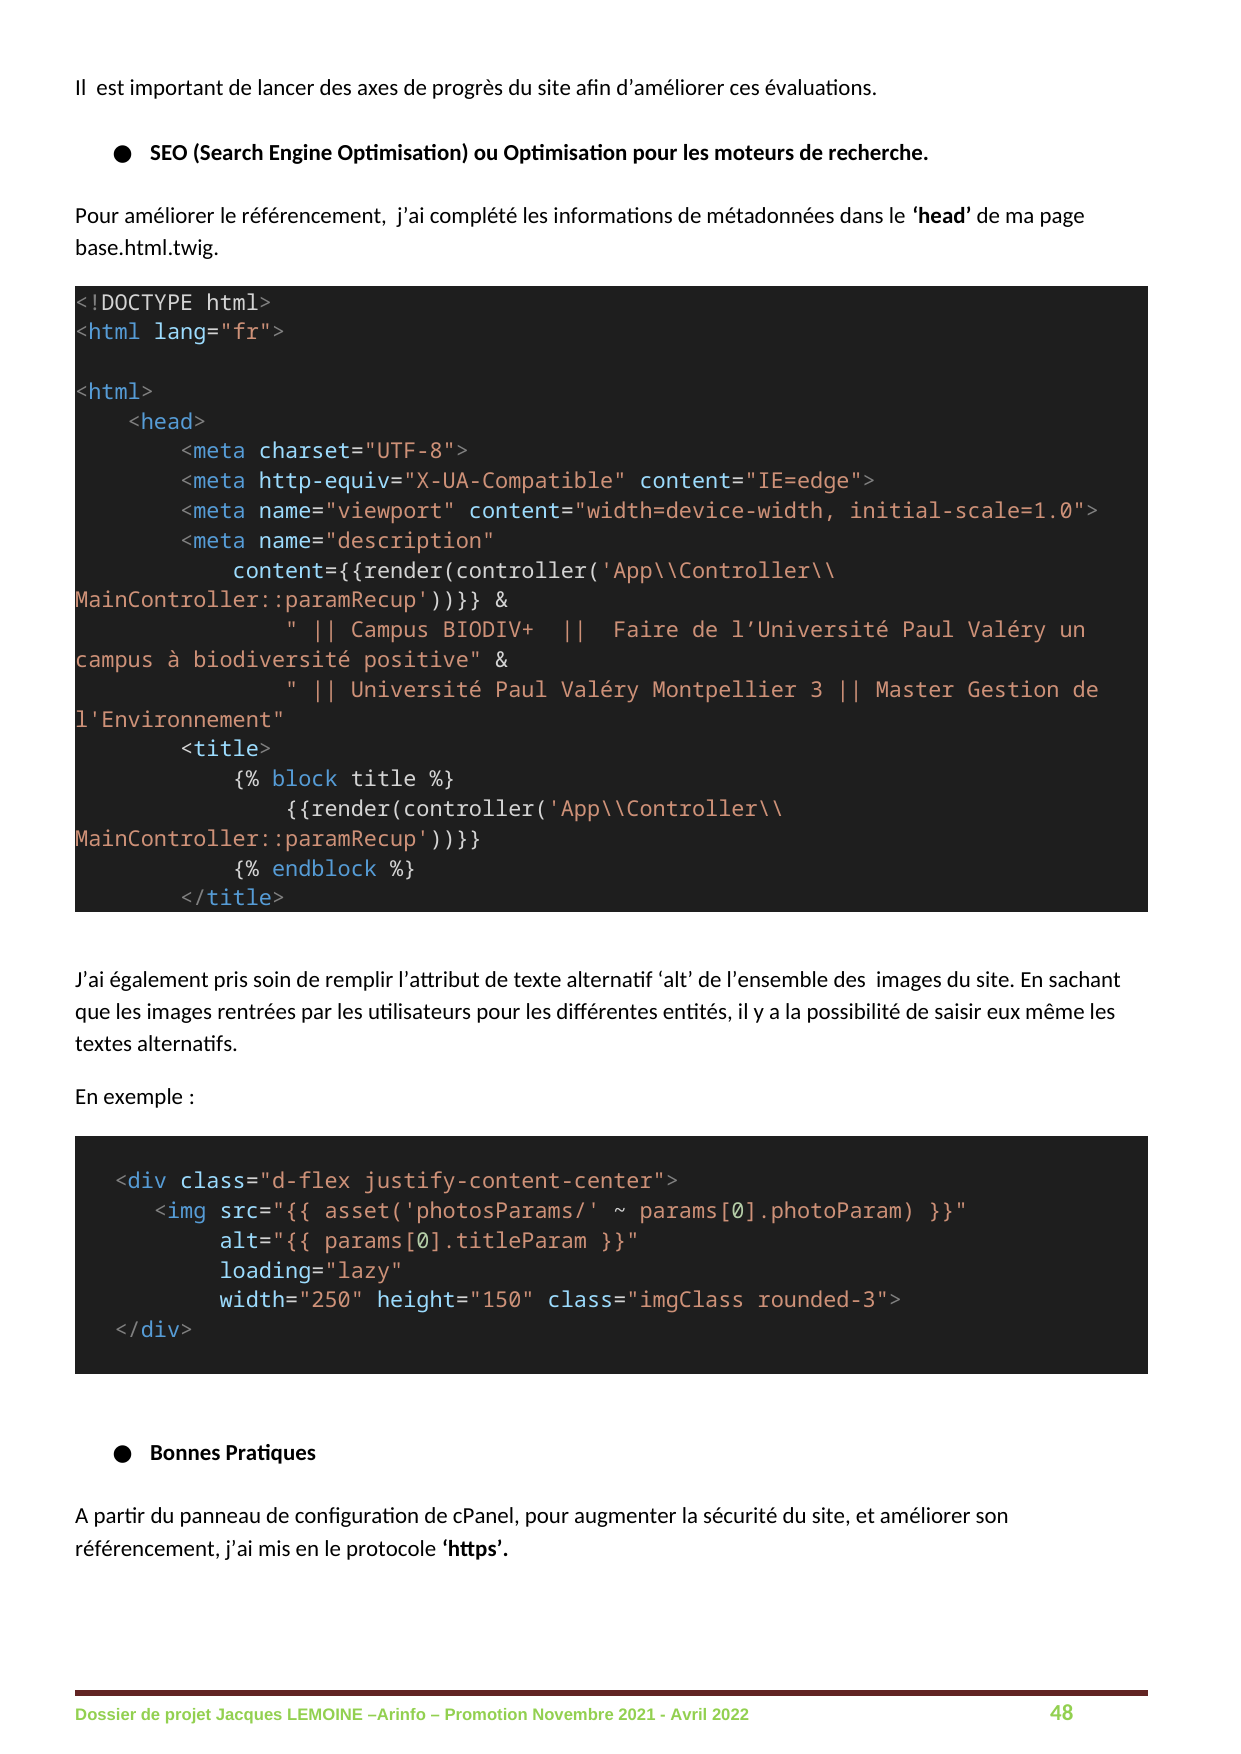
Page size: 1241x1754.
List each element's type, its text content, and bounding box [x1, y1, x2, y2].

text <meta charset="UTF-8"> [75, 435, 1148, 465]
text <html> [75, 376, 1148, 406]
text " || Campus BIODIV+ || Faire de l’Université Paul Valéry un campus à biodiversité positive" & [75, 614, 1148, 674]
text " || Université Paul Valéry Montpellier 3 || Master Gestion de l'Environnement" [75, 674, 1148, 733]
text <!DOCTYPE html> [75, 286, 1148, 316]
text loading="lazy" [75, 1255, 1148, 1284]
text </div> [75, 1314, 1148, 1344]
text width="250" height="150" class="imgClass rounded-3"> [75, 1284, 1148, 1314]
text En exemple : [75, 1082, 1148, 1111]
text <meta name="description" [75, 525, 1148, 554]
text Il est important de lancer des axes de progrès du site afin d’améliorer ces évaluations. [75, 73, 1148, 101]
text {% block title %} [75, 763, 1148, 793]
text <head> [75, 406, 1148, 435]
text {% endblock %} [75, 852, 1148, 882]
text {{render(controller('App\\Controller\\MainController::paramRecup'))}} [75, 793, 1148, 852]
text J’ai également pris soin de remplir l’attribut de texte alternatif ‘alt’ de l’ensemble des images du site. En sachant que les images rentrées par les utilisateurs pour les différentes entités, il y a la possibilité de saisir eux même les textes alternatifs. [75, 965, 1148, 1057]
text <html lang="fr"> [75, 316, 1148, 346]
text <div class="d-flex justify-content-center"> [75, 1165, 1148, 1195]
text <meta http-equiv="X-UA-Compatible" content="IE=edge"> [75, 465, 1148, 495]
text A partir du panneau de configuration de cPanel, pour augmenter la sécurité du site, et améliorer son référencement, j’ai mis en le protocole ‘https’. [75, 1502, 1148, 1562]
text <title> [75, 733, 1148, 763]
text Pour améliorer le référencement, j’ai complété les informations de métadonnées dans le ‘head’ de ma page base.html.twig. [75, 201, 1148, 261]
text <meta name="viewport" content="width=device-width, initial-scale=1.0"> [75, 495, 1148, 525]
text content={{render(controller('App\\Controller\\MainController::paramRecup'))}} & [75, 554, 1148, 614]
text </title> [75, 882, 1148, 912]
text alt="{{ params[0].titleParam }}" [75, 1225, 1148, 1255]
list Bonnes Pratiques [112, 1427, 1148, 1474]
list SEO (Search Engine Optimisation) ou Optimisation pour les moteurs de recherche. [112, 126, 1148, 173]
text <img src="{{ asset('photosParams/' ~ params[0].photoParam) }}" [75, 1195, 1148, 1225]
